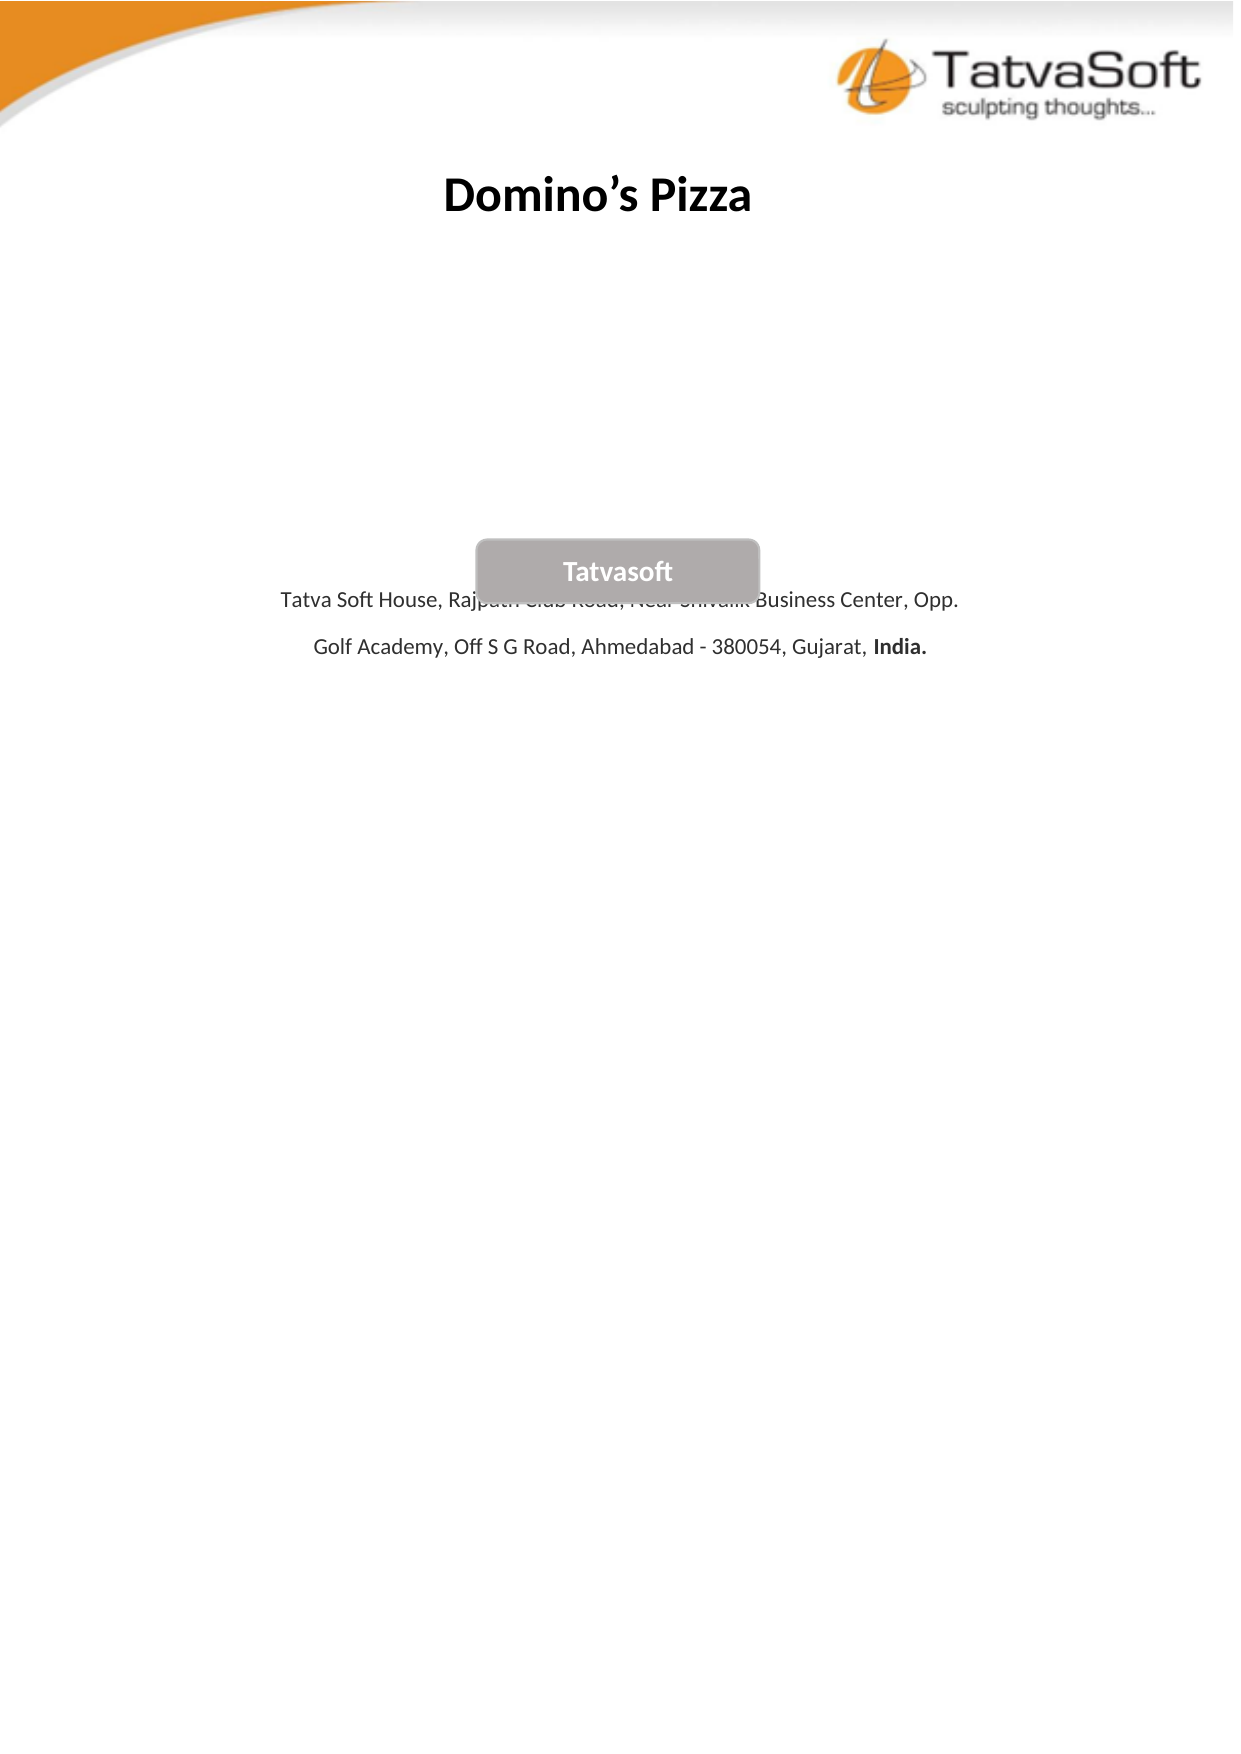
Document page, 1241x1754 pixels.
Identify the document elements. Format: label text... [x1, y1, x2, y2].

text Tatva Soft House, Rajpath Club Road, Near Shivalik Business Center, Opp. [150, 585, 1090, 613]
text Domino’s Pizza [150, 106, 1090, 224]
text Golf Academy, Off S G Road, Ahmedabad - 380054, Gujarat, India. [150, 632, 1090, 660]
picture [0, 1, 1234, 159]
